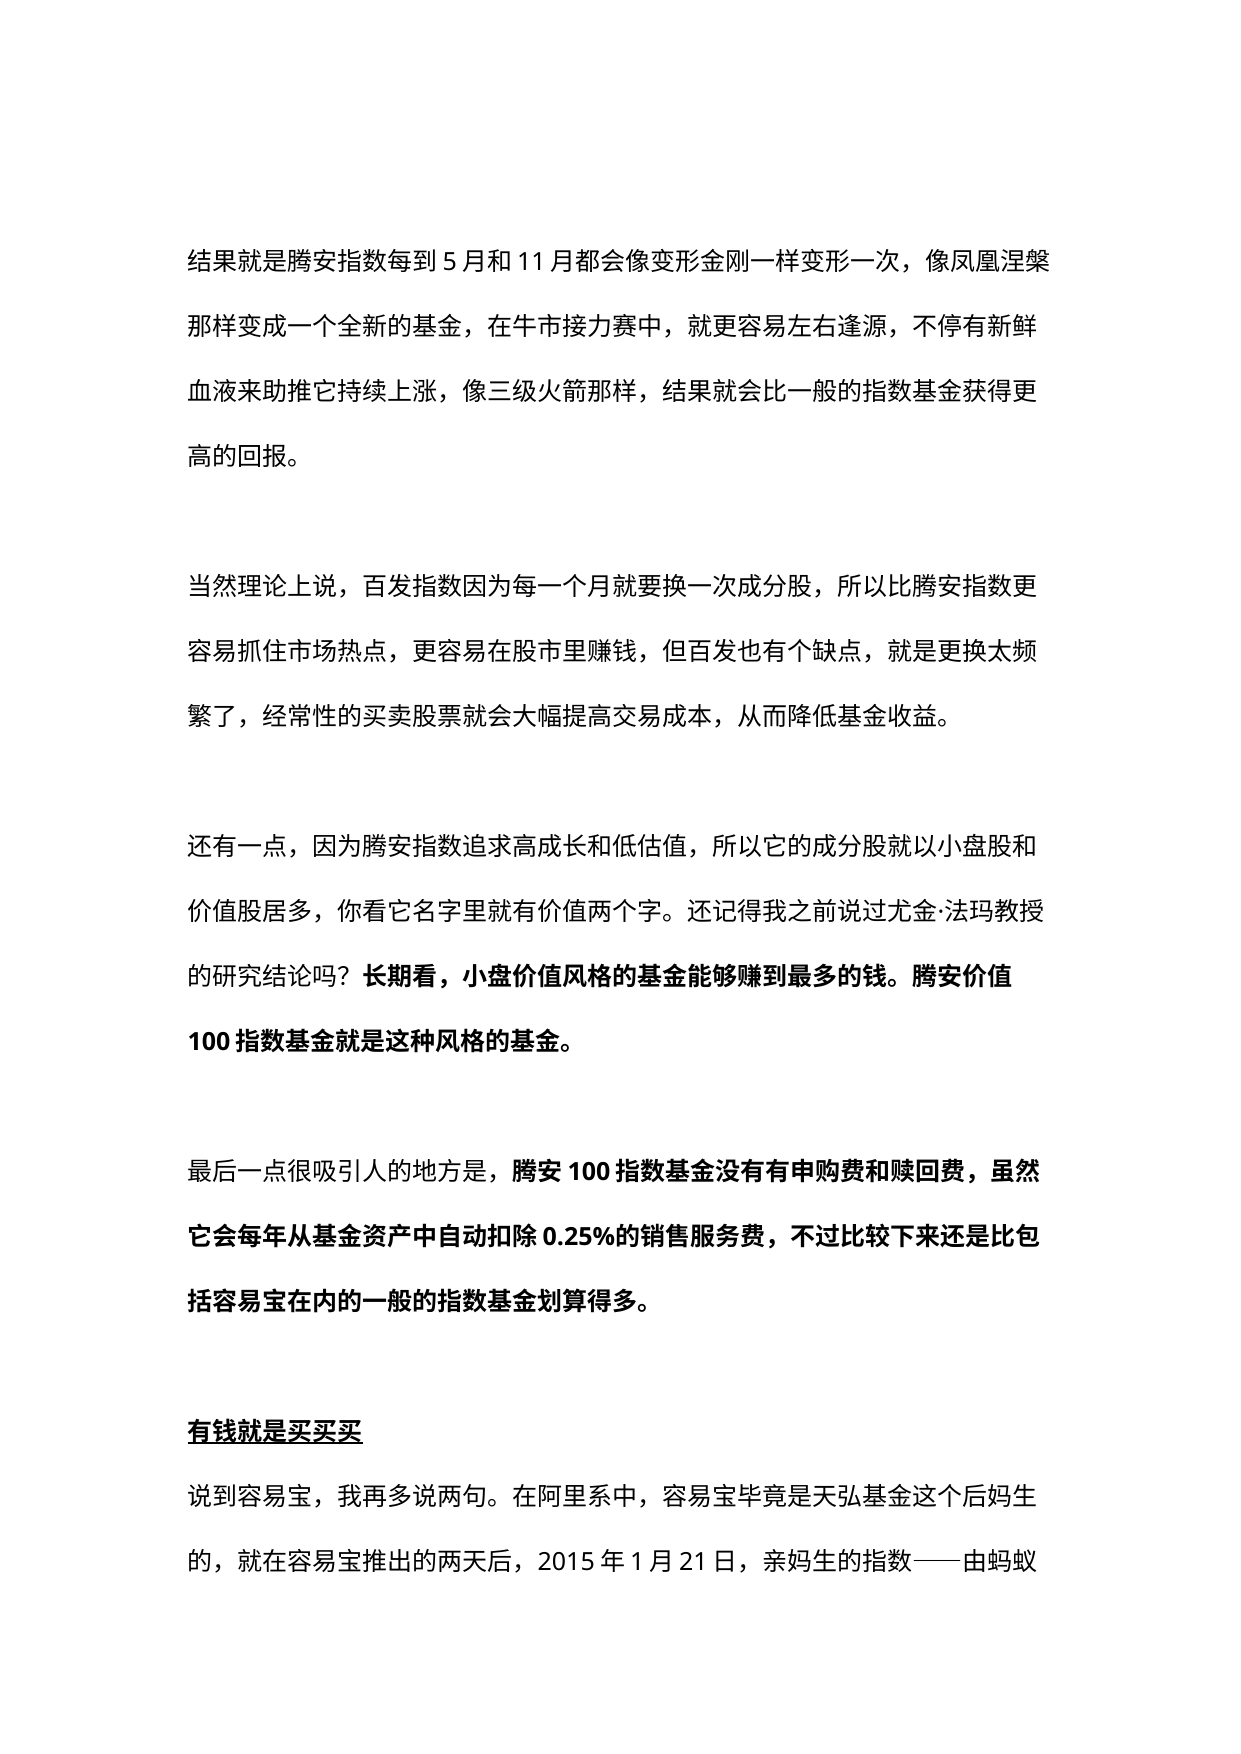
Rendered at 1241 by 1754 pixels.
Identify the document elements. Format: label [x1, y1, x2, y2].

text [187, 162, 1053, 1592]
